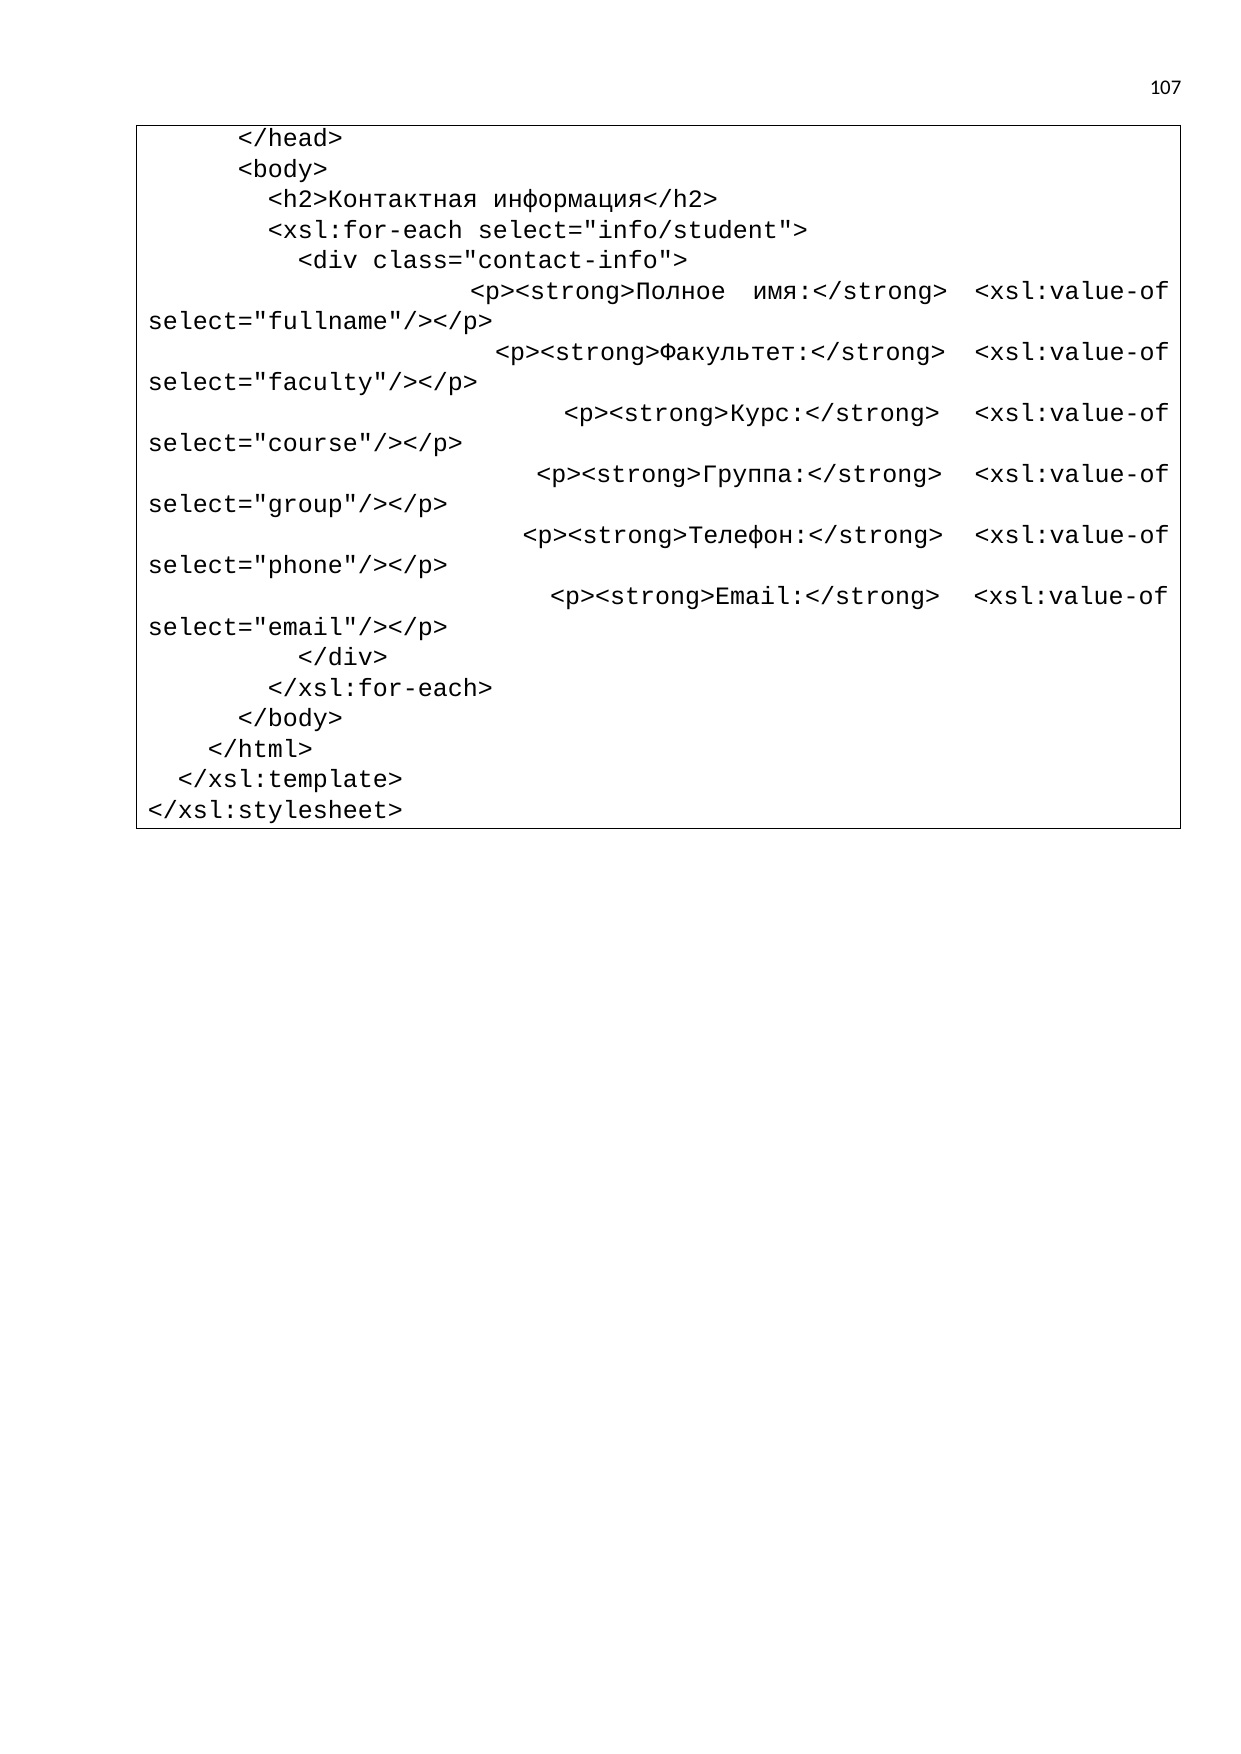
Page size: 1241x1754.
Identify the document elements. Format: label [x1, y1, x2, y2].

table_header [137, 126, 1180, 827]
